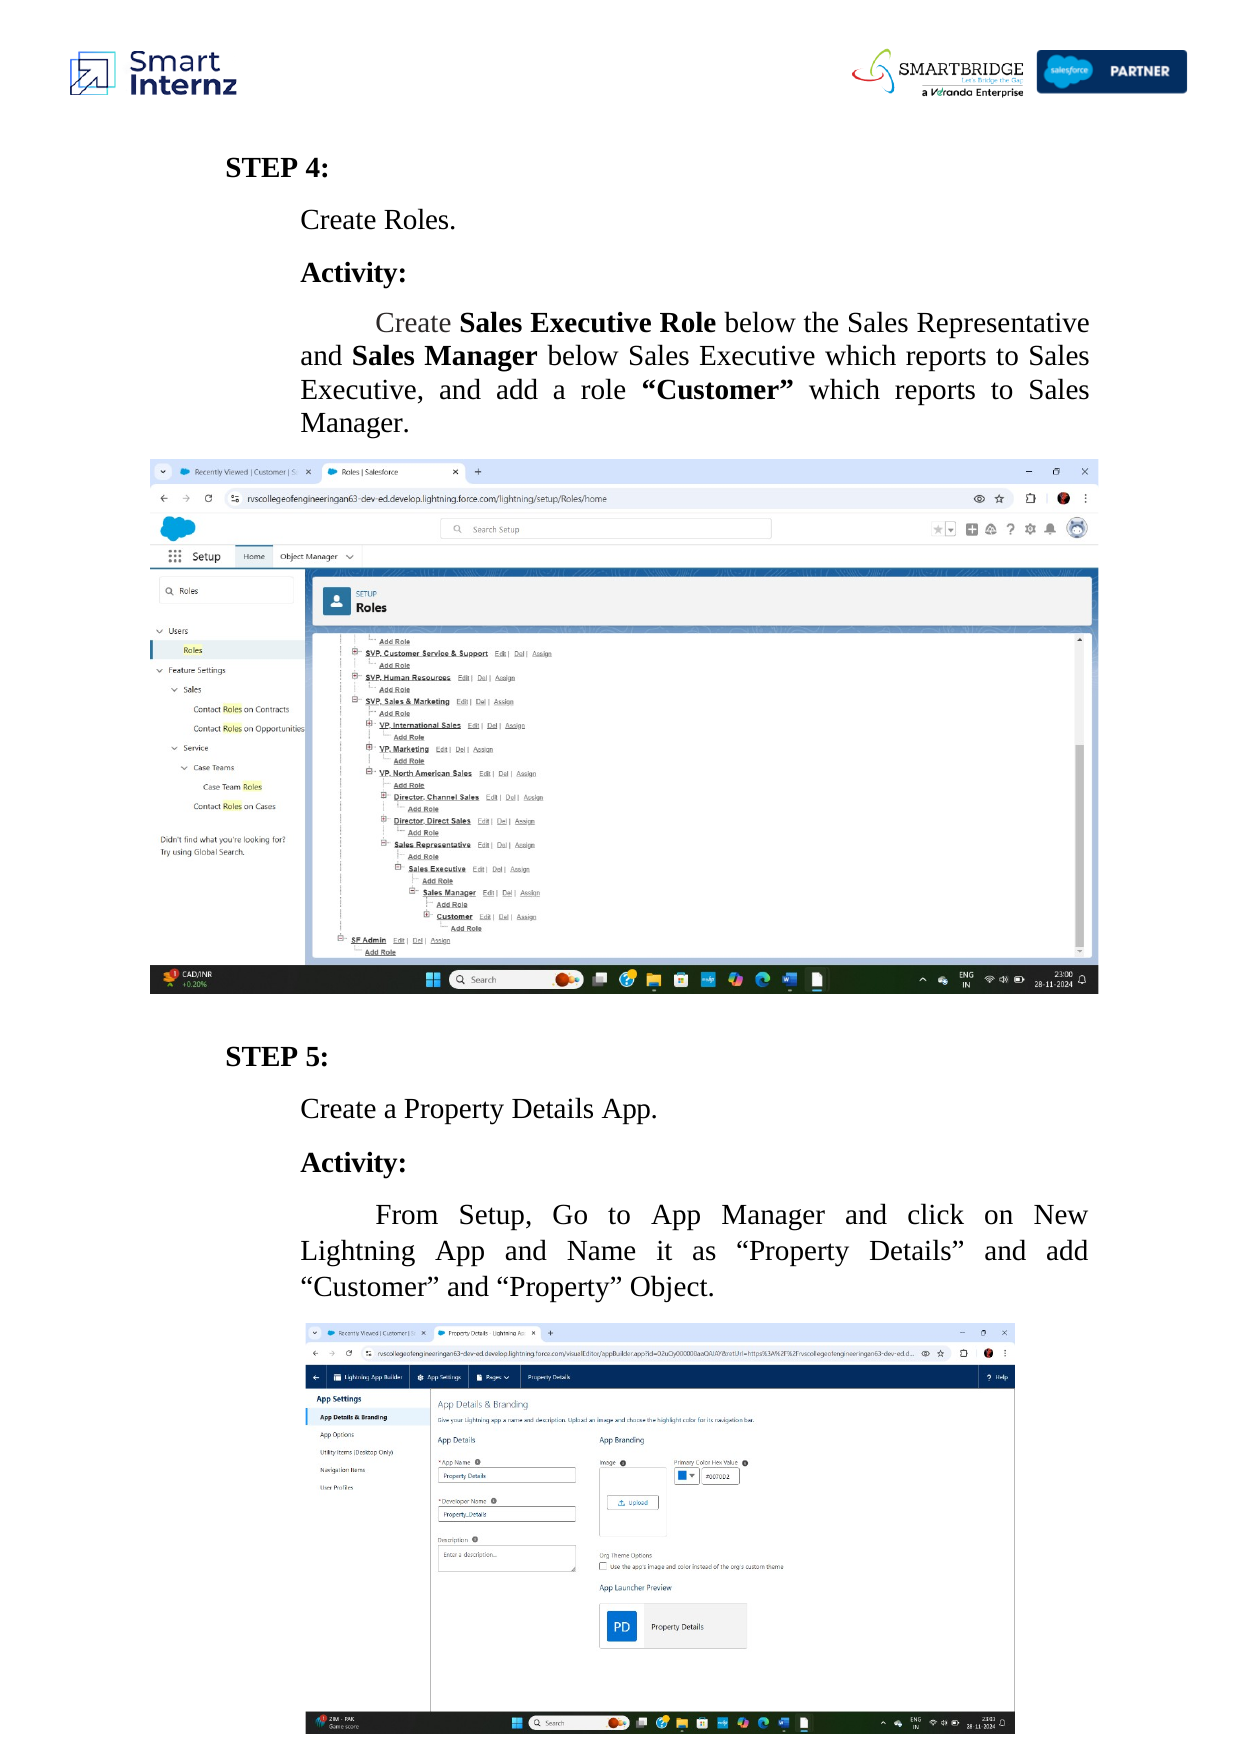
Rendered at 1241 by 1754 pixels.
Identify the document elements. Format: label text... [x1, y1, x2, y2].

picture [851, 48, 1024, 98]
picture [1036, 50, 1188, 94]
picture [70, 51, 237, 95]
text Create Sales Executive Role below the Sales Representative and Sales Manager below Sales Executive which reports to Sales Executive, and add a role “Customer” which reports to Sales Manager. [300, 305, 1090, 439]
text Create a Property Details App. [300, 1092, 1107, 1125]
picture [305, 1323, 1015, 1734]
picture [150, 459, 1099, 994]
subtitle Activity: [300, 255, 1107, 288]
text From Setup, Go to App Manager and click on New Lightning App and Name it as “Property Details” and add “Customer” and “Property” Object. [300, 1197, 1090, 1303]
subtitle STEP 5: [225, 1039, 1107, 1073]
text Create Roles. [300, 202, 1107, 236]
subtitle Activity: [300, 1145, 1107, 1179]
